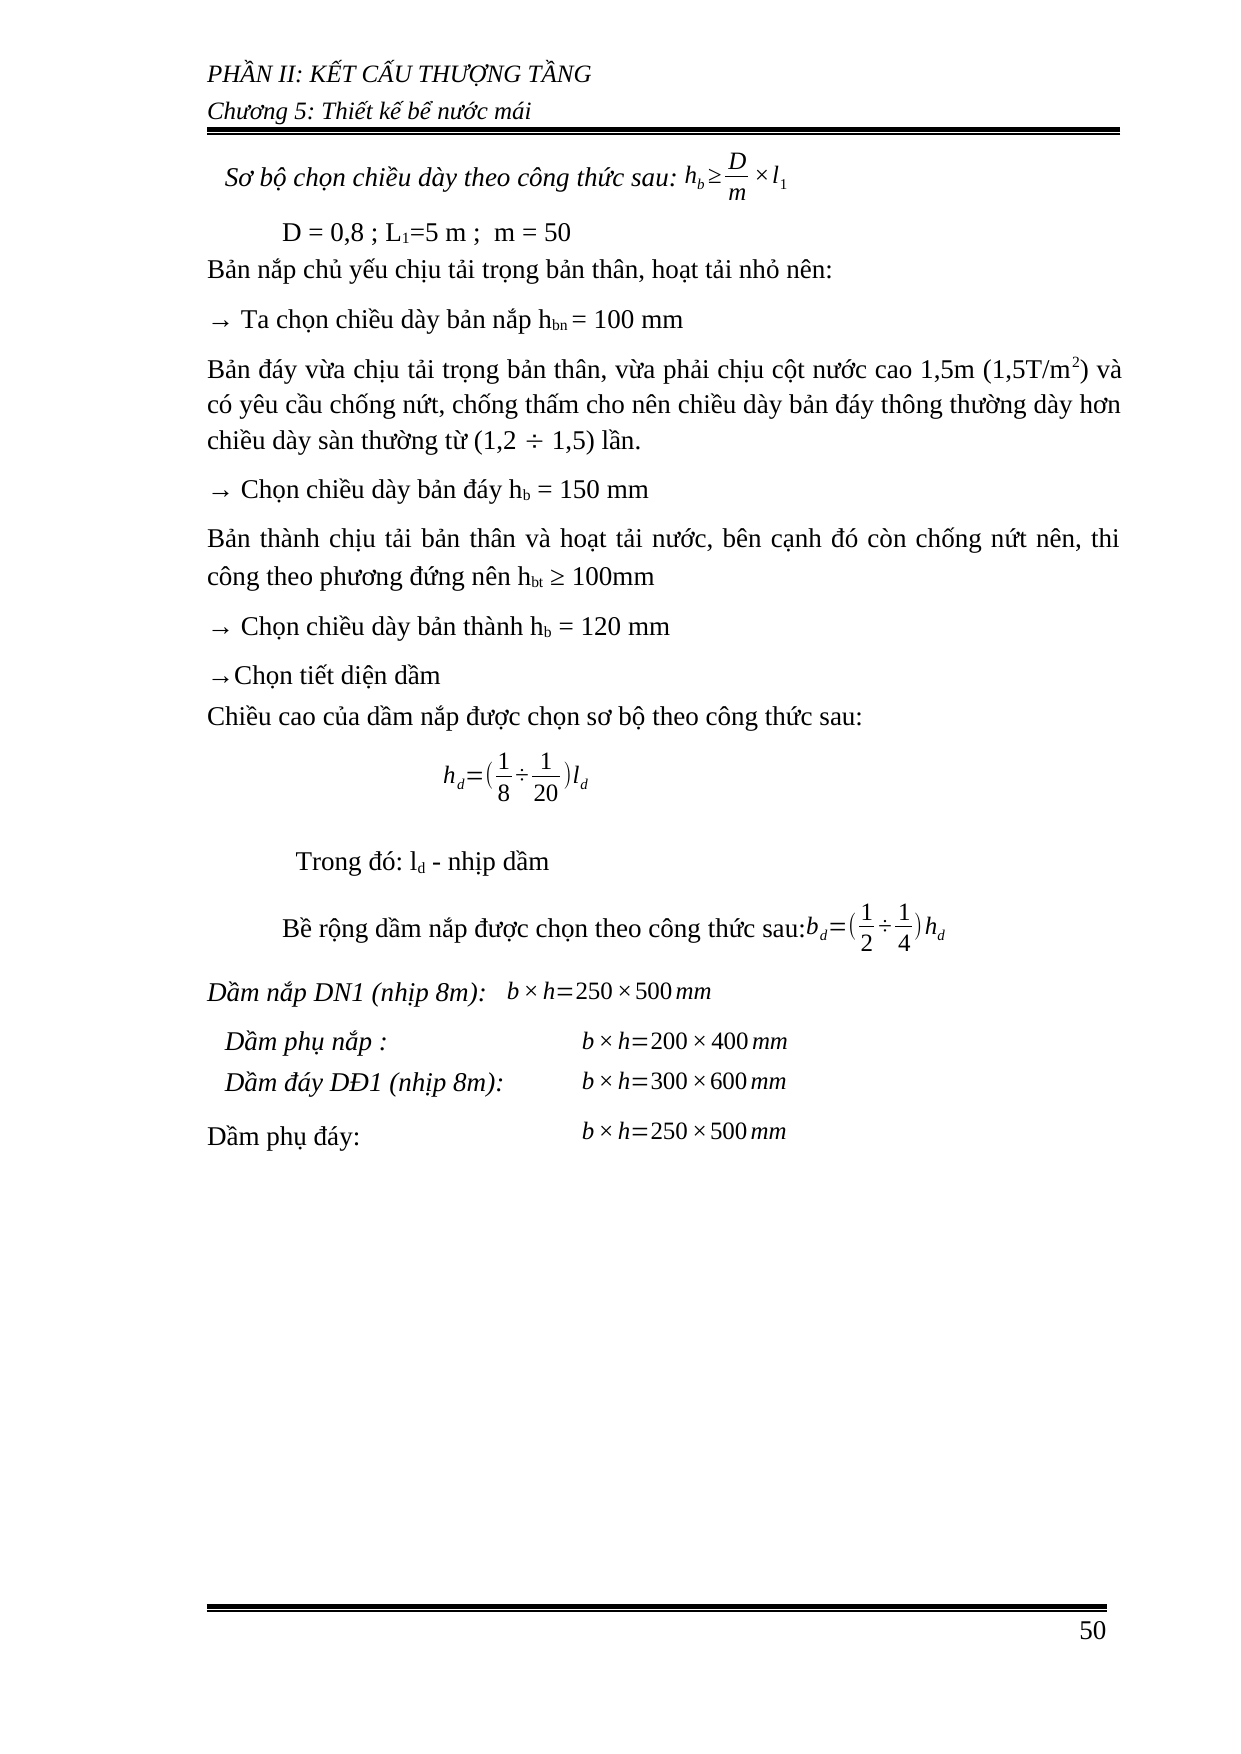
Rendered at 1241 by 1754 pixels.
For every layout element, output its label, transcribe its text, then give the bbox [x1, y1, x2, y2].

text →Chọn tiết diện dầm [207, 659, 1122, 691]
text Bản thành chịu tải bản thân và hoạt tải nước, bên cạnh đó còn chống nứt nên, thi công theo phương đứng nên hbt ≥ 100mm [207, 522, 1122, 591]
text → Chọn chiều dày bản đáy hb = 150 mm [207, 473, 1122, 504]
text Bản đáy vừa chịu tải trọng bản thân, vừa phải chịu cột nước cao 1,5m (1,5T/m2) và có yêu cầu chống nứt, chống thấm cho nên chiều dày bản đáy thông thường dày hơn chiều dày sàn thường từ (1,2 1,5) lần. [207, 353, 1122, 456]
text Bản nắp chủ yếu chịu tải trọng bản thân, hoạt tải nhỏ nên: [207, 253, 1122, 284]
text Chiều cao của dầm nắp được chọn sơ bộ theo công thức sau: [207, 700, 1122, 731]
text → Ta chọn chiều dày bản nắp hbn = 100 mm [207, 303, 1122, 334]
text Trong đó: ld - nhịp dầm [207, 845, 1122, 876]
text Dầm đáy DĐ1 (nhịp 8m): [224, 1066, 1122, 1097]
text Sơ bộ chọn chiều dày theo công thức sau: [224, 148, 1122, 207]
text D = 0,8 ; L1=5 m ; m = 50 [244, 216, 1121, 247]
text → Chọn chiều dày bản thành hb = 120 mm [207, 609, 1122, 641]
text Bề rộng dầm nắp được chọn theo công thức sau: [207, 898, 1122, 957]
text Dầm phụ nắp : [224, 1026, 1122, 1057]
text Dầm phụ đáy: [207, 1113, 1122, 1151]
text Dầm nắp DN1 (nhịp 8m): [207, 976, 1122, 1007]
